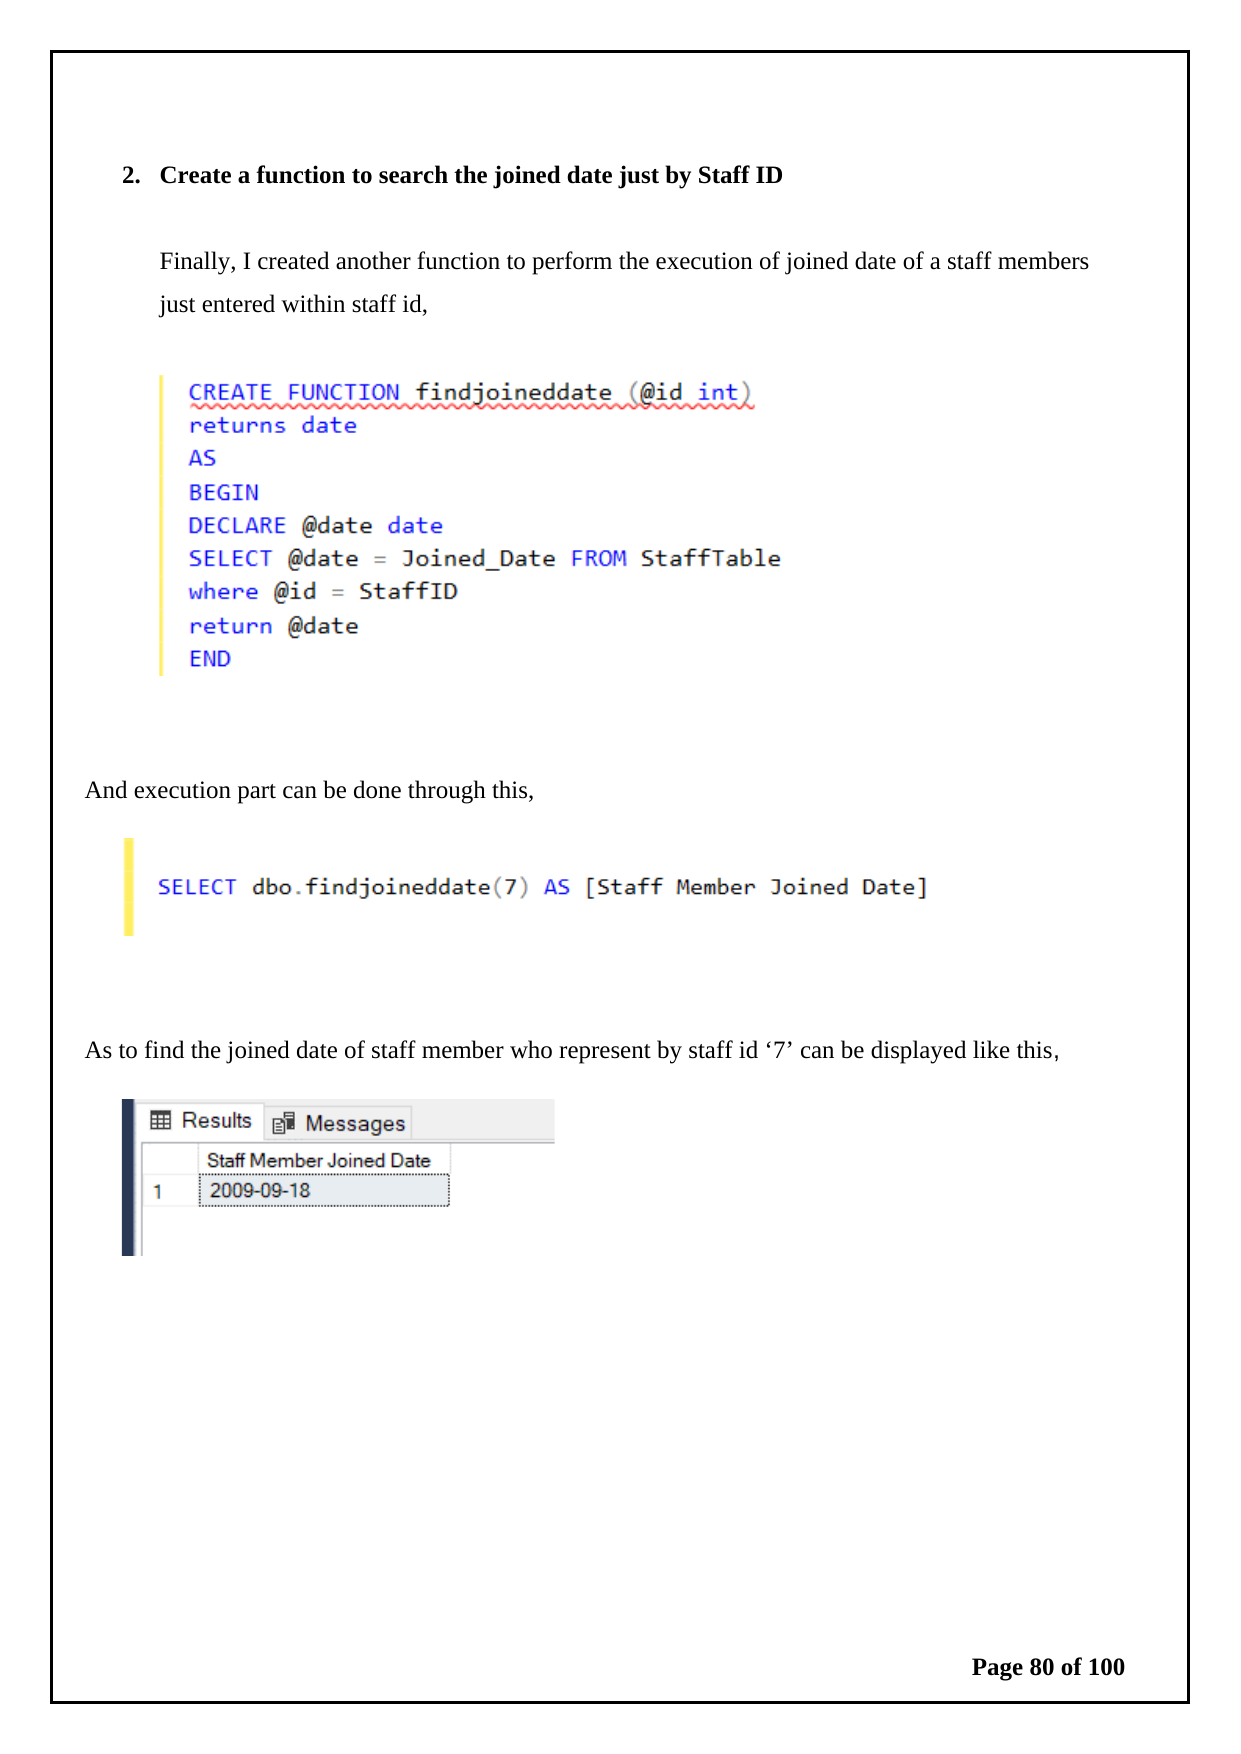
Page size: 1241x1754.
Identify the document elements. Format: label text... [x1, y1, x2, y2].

text As to find the joined date of staff member who represent by staff id ‘7’ can be displayed like this, [84, 1035, 1125, 1064]
picture [121, 1099, 555, 1256]
text And execution part can be done through this, [84, 775, 1125, 803]
list Create a function to search the joined date just by Staff ID [122, 160, 1125, 189]
picture [159, 375, 838, 676]
list Finally, I created another function to perform the execution of joined date of a staff members just entered within staff id, [159, 246, 1125, 318]
picture [121, 838, 1069, 936]
